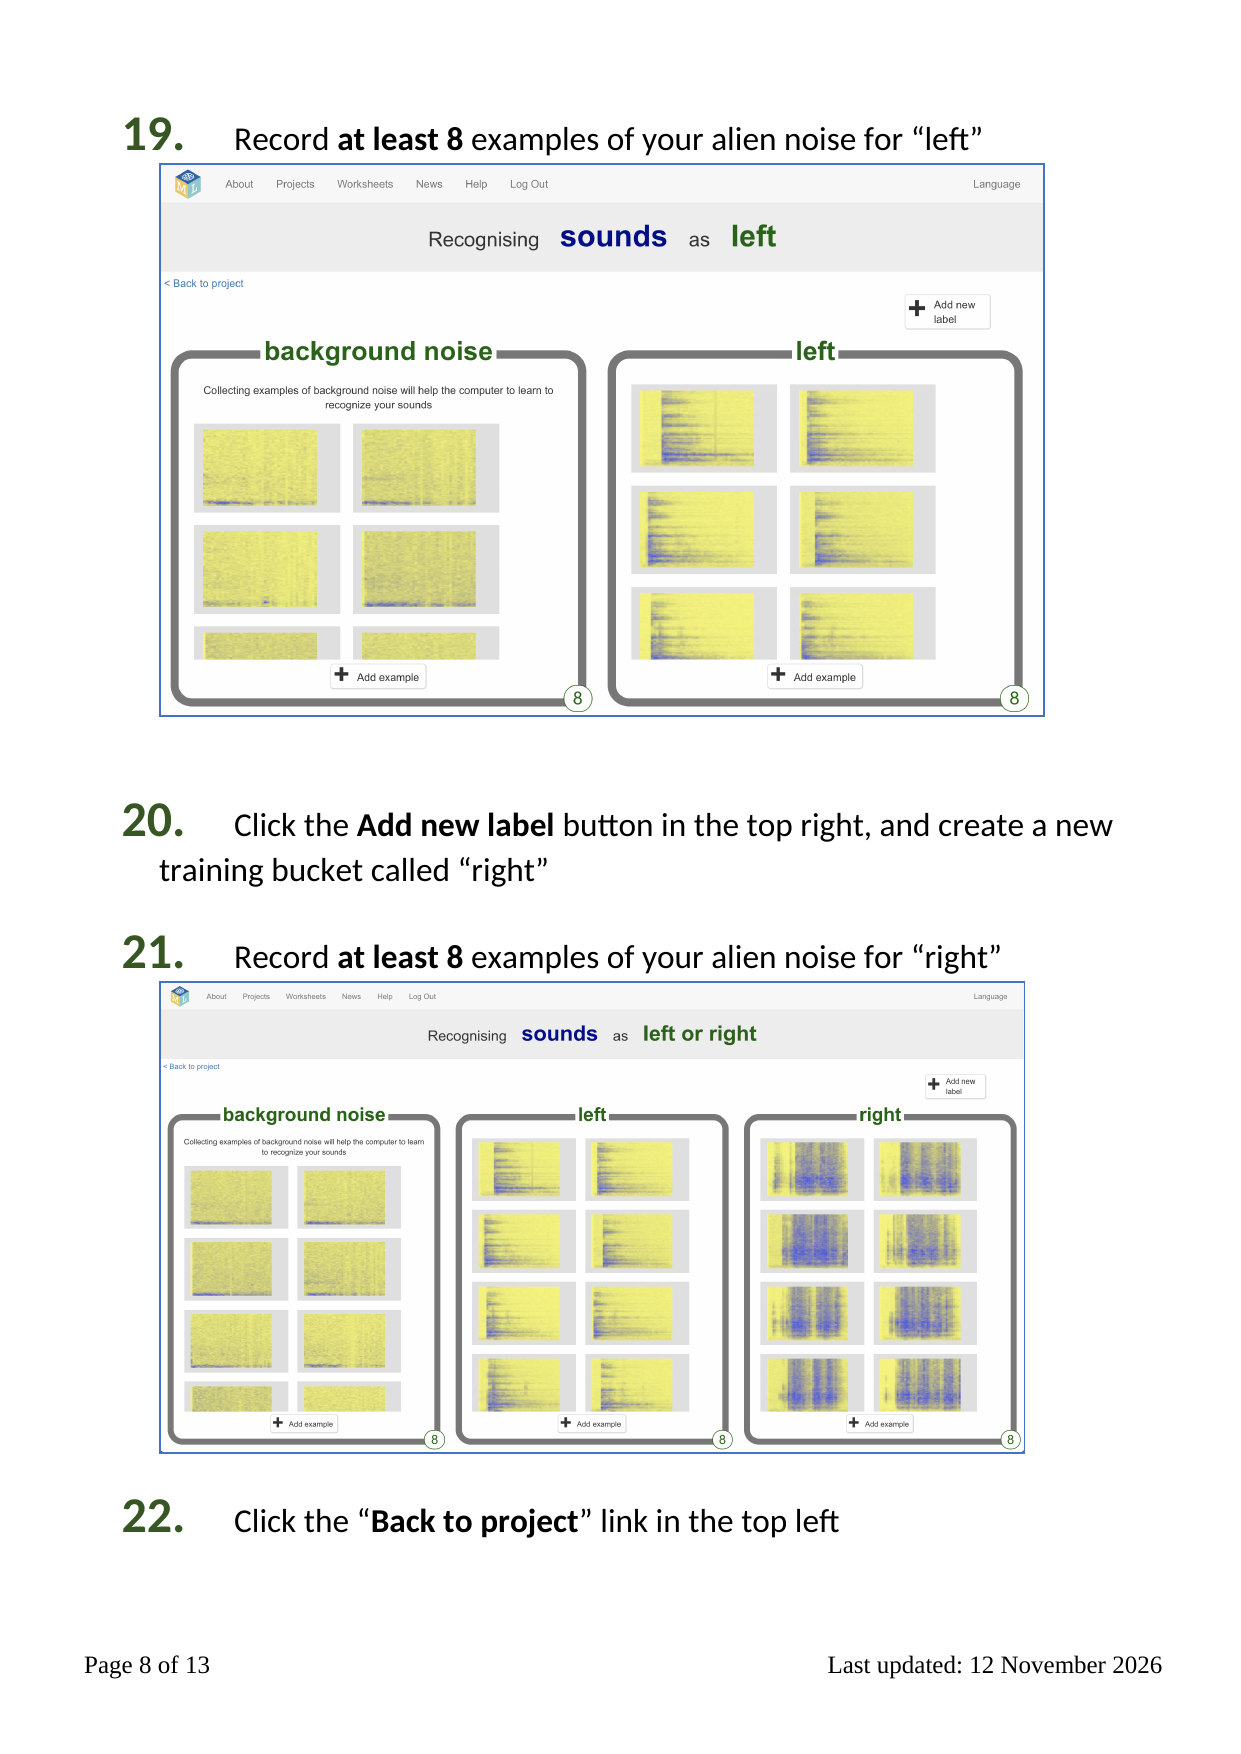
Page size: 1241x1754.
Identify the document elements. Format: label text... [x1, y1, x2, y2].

picture [161, 983, 1024, 1452]
picture [161, 165, 1043, 715]
list Click the “Back to project” link in the top left [121, 1484, 1164, 1576]
list Click the Add new label button in the top right, and create a new training bucket called “right” [121, 788, 1164, 920]
